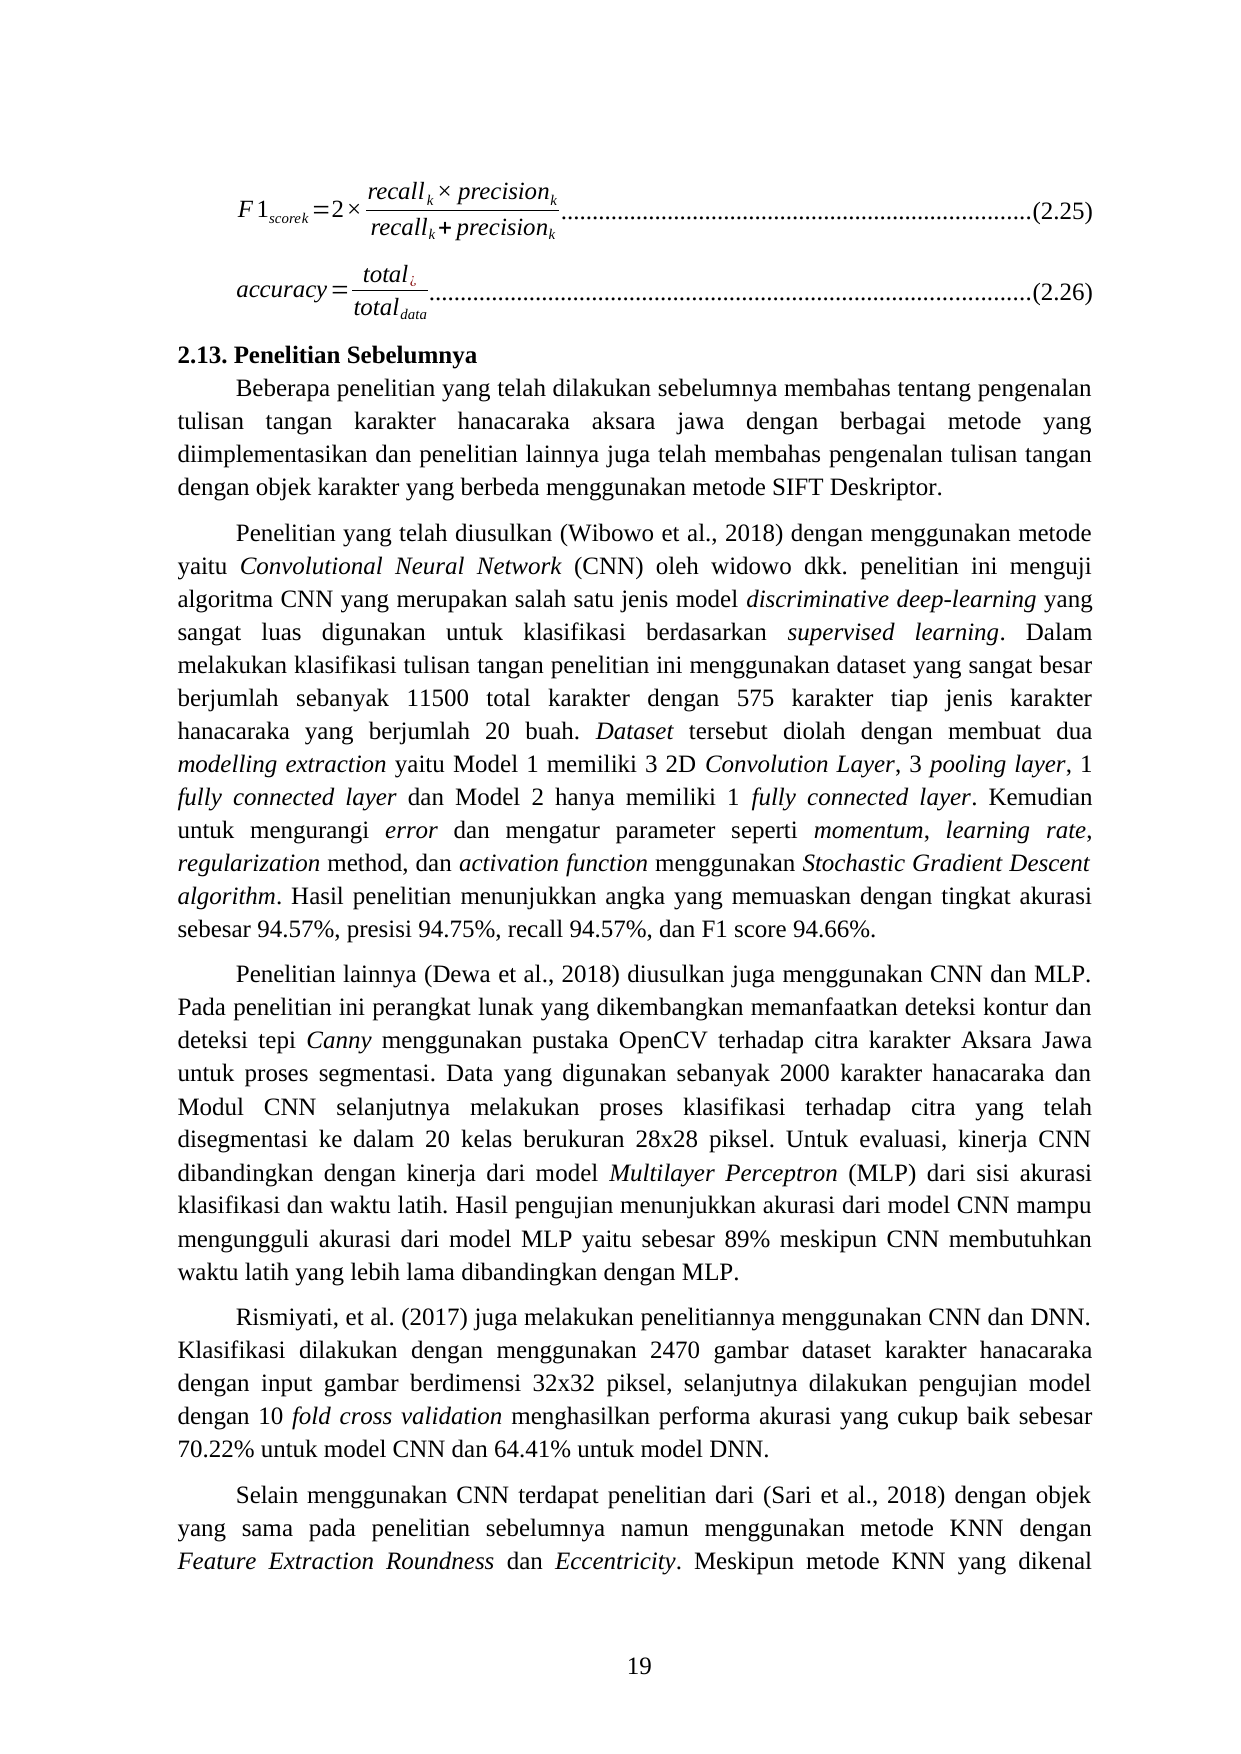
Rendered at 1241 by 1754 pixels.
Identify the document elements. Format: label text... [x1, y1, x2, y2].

text 2.13. Penelitian Sebelumnya [177, 340, 1092, 369]
text (2.25) [236, 177, 1092, 243]
text Rismiyati, et al. (2017) juga melakukan penelitiannya menggunakan CNN dan DNN. Klasifikasi dilakukan dengan menggunakan 2470 gambar dataset karakter hanacaraka dengan input gambar berdimensi 32x32 piksel, selanjutnya dilakukan pengujian model dengan 10 fold cross validation menghasilkan performa akurasi yang cukup baik sebesar 70.22% untuk model CNN dan 64.41% untuk model DNN. [177, 1302, 1092, 1463]
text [177, 1480, 1092, 1574]
text Penelitian yang telah diusulkan (Wibowo et al., 2018) dengan menggunakan metode yaitu Convolutional Neural Network (CNN) oleh widowo dkk. penelitian ini menguji algoritma CNN yang merupakan salah satu jenis model discriminative deep-learning yang sangat luas digunakan untuk klasifikasi berdasarkan supervised learning. Dalam melakukan klasifikasi tulisan tangan penelitian ini menggunakan dataset yang sangat besar berjumlah sebanyak 11500 total karakter dengan 575 karakter tiap jenis karakter hanacaraka yang berjumlah 20 buah. Dataset tersebut diolah dengan membuat dua modelling extraction yaitu Model 1 memiliki 3 2D Convolution Layer, 3 pooling layer, 1 fully connected layer dan Model 2 hanya memiliki 1 fully connected layer. Kemudian untuk mengurangi error dan mengatur parameter seperti momentum, learning rate, regularization method, dan activation function menggunakan Stochastic Gradient Descent algorithm. Hasil penelitian menunjukkan angka yang memuaskan dengan tingkat akurasi sebesar 94.57%, presisi 94.75%, recall 94.57%, dan F1 score 94.66%. [177, 518, 1092, 943]
text (2.26) [236, 260, 1092, 323]
text Penelitian lainnya (Dewa et al., 2018) diusulkan juga menggunakan CNN dan MLP. Pada penelitian ini perangkat lunak yang dikembangkan memanfaatkan deteksi kontur dan deteksi tepi Canny menggunakan pustaka OpenCV terhadap citra karakter Aksara Jawa untuk proses segmentasi. Data yang digunakan sebanyak 2000 karakter hanacaraka dan Modul CNN selanjutnya melakukan proses klasifikasi terhadap citra yang telah disegmentasi ke dalam 20 kelas berukuran 28x28 piksel. Untuk evaluasi, kinerja CNN dibandingkan dengan kinerja dari model Multilayer Perceptron (MLP) dari sisi akurasi klasifikasi dan waktu latih. Hasil pengujian menunjukkan akurasi dari model CNN mampu mengungguli akurasi dari model MLP yaitu sebesar 89% meskipun CNN membutuhkan waktu latih yang lebih lama dibandingkan dengan MLP. [177, 959, 1092, 1285]
text Beberapa penelitian yang telah dilakukan sebelumnya membahas tentang pengenalan tulisan tangan karakter hanacaraka aksara jawa dengan berbagai metode yang diimplementasikan dan penelitian lainnya juga telah membahas pengenalan tulisan tangan dengan objek karakter yang berbeda menggunakan metode SIFT Deskriptor. [177, 373, 1092, 501]
